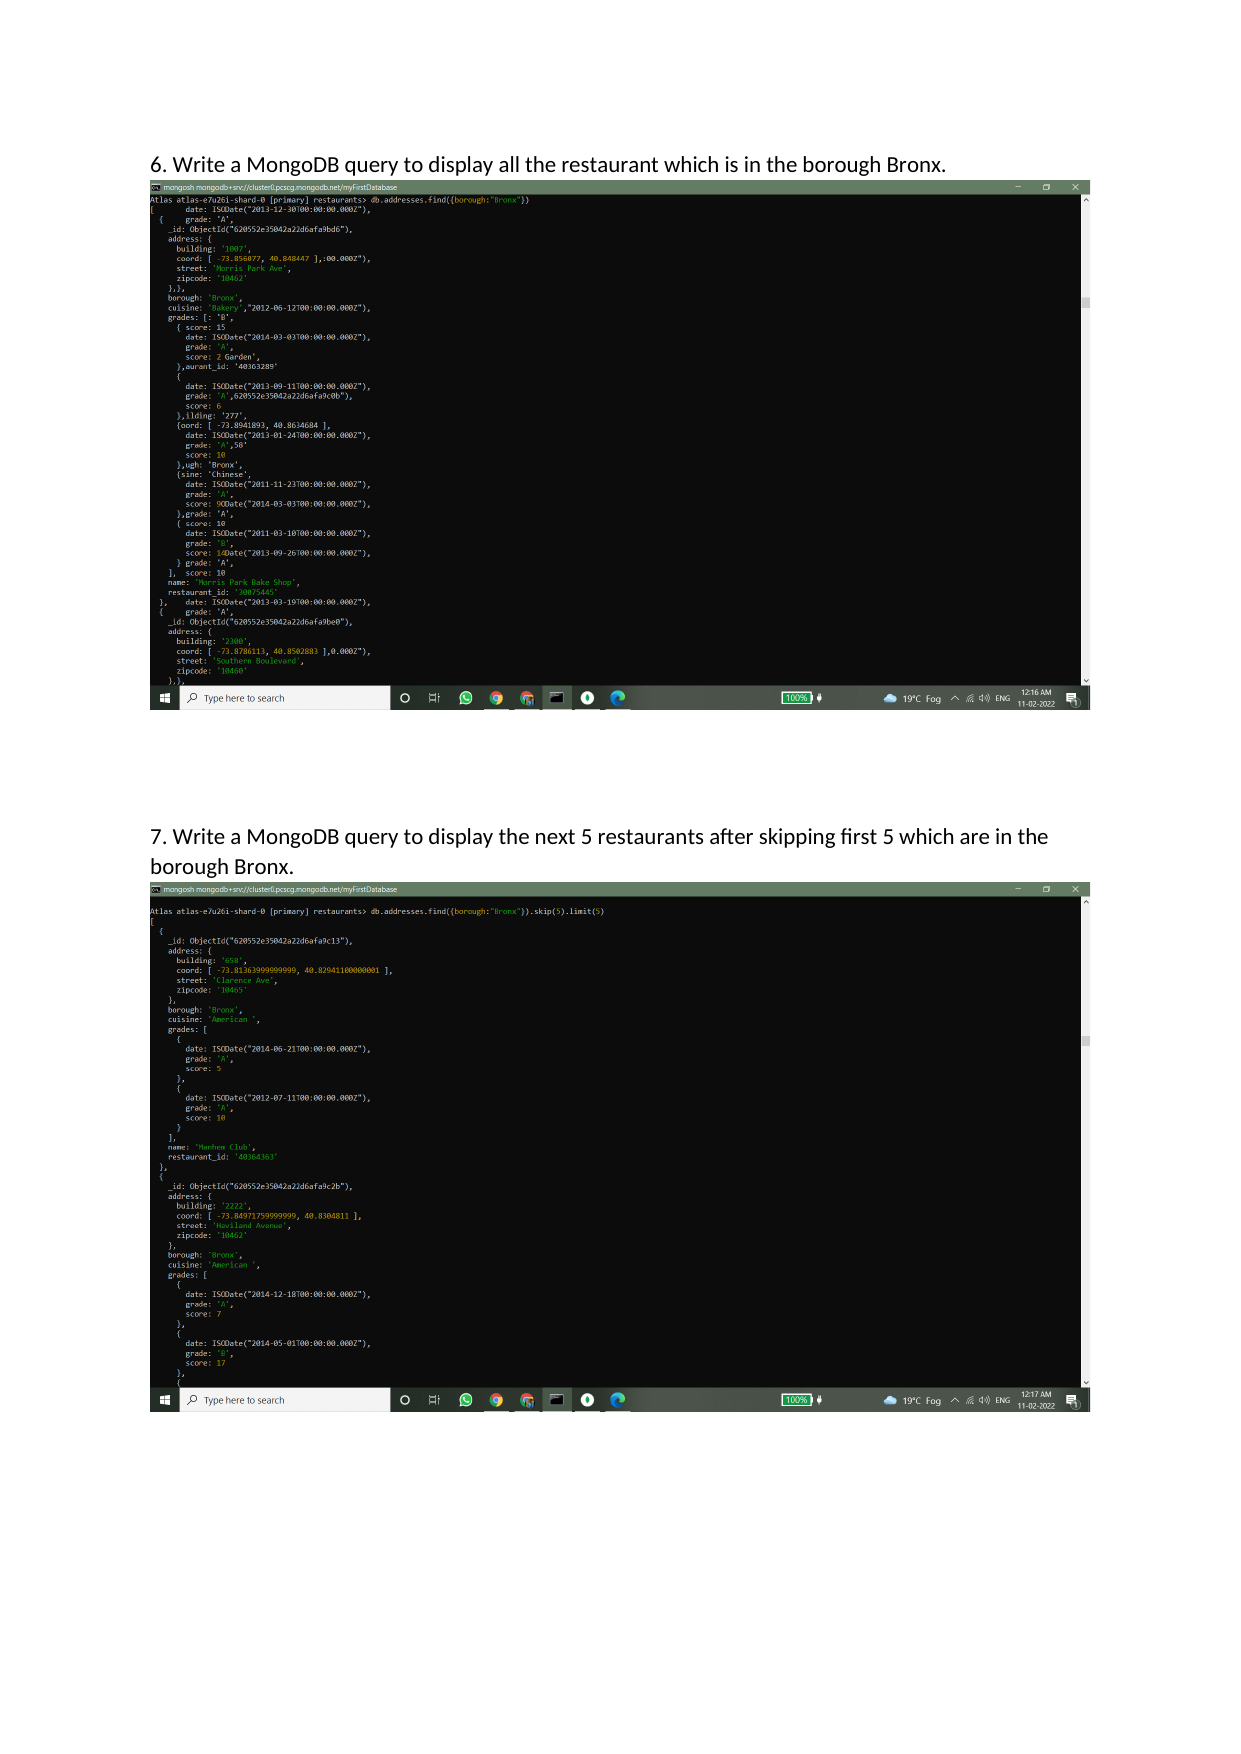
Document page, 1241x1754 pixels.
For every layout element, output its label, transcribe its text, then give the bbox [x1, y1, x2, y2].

text 7. Write a MongoDB query to display the next 5 restaurants after skipping first 5 which are in the borough Bronx. [150, 822, 1090, 882]
picture [150, 180, 1091, 710]
picture [150, 882, 1091, 1412]
text 6. Write a MongoDB query to display all the restaurant which is in the borough Bronx. [150, 150, 1090, 180]
